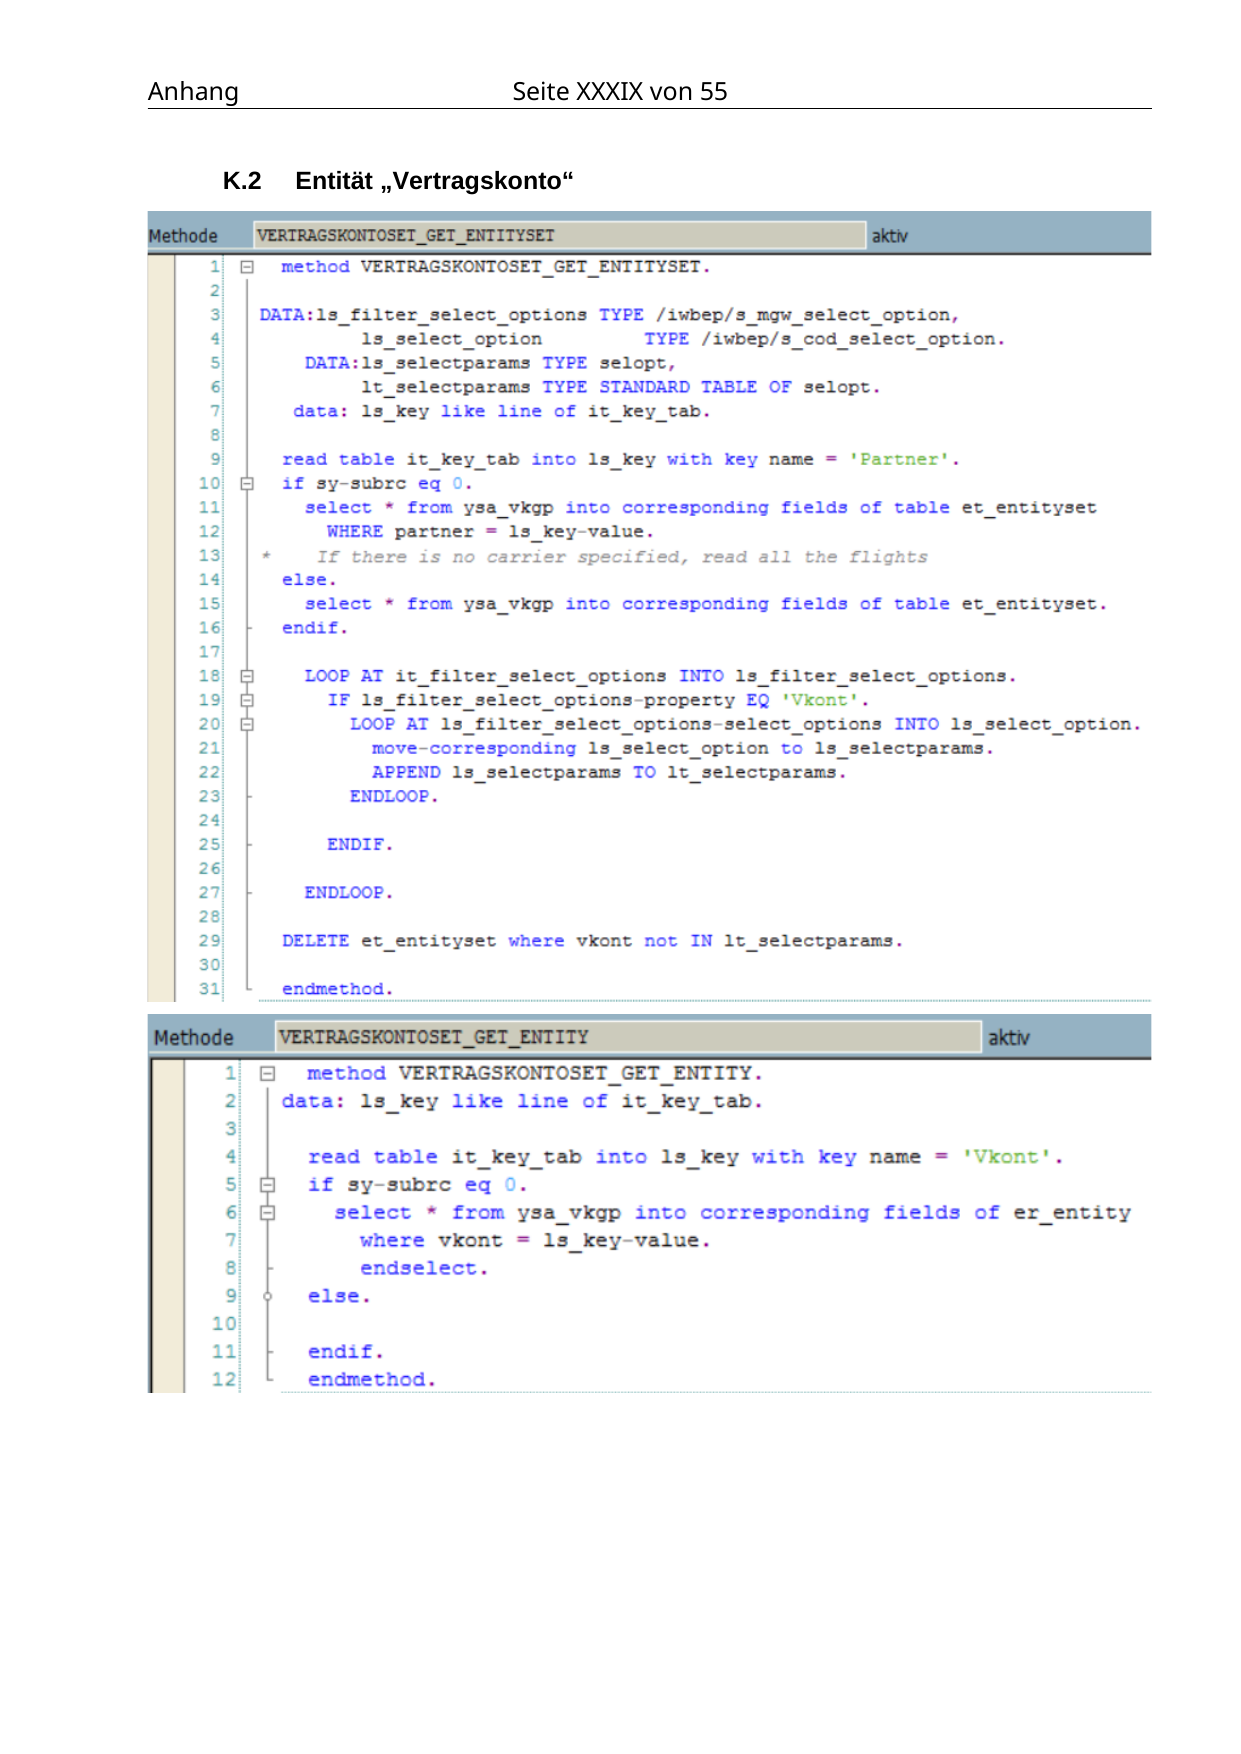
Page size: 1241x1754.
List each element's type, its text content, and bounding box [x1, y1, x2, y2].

text Entität „Vertragskonto“ [223, 166, 1152, 195]
picture [147, 211, 1152, 1002]
picture [147, 1014, 1152, 1393]
